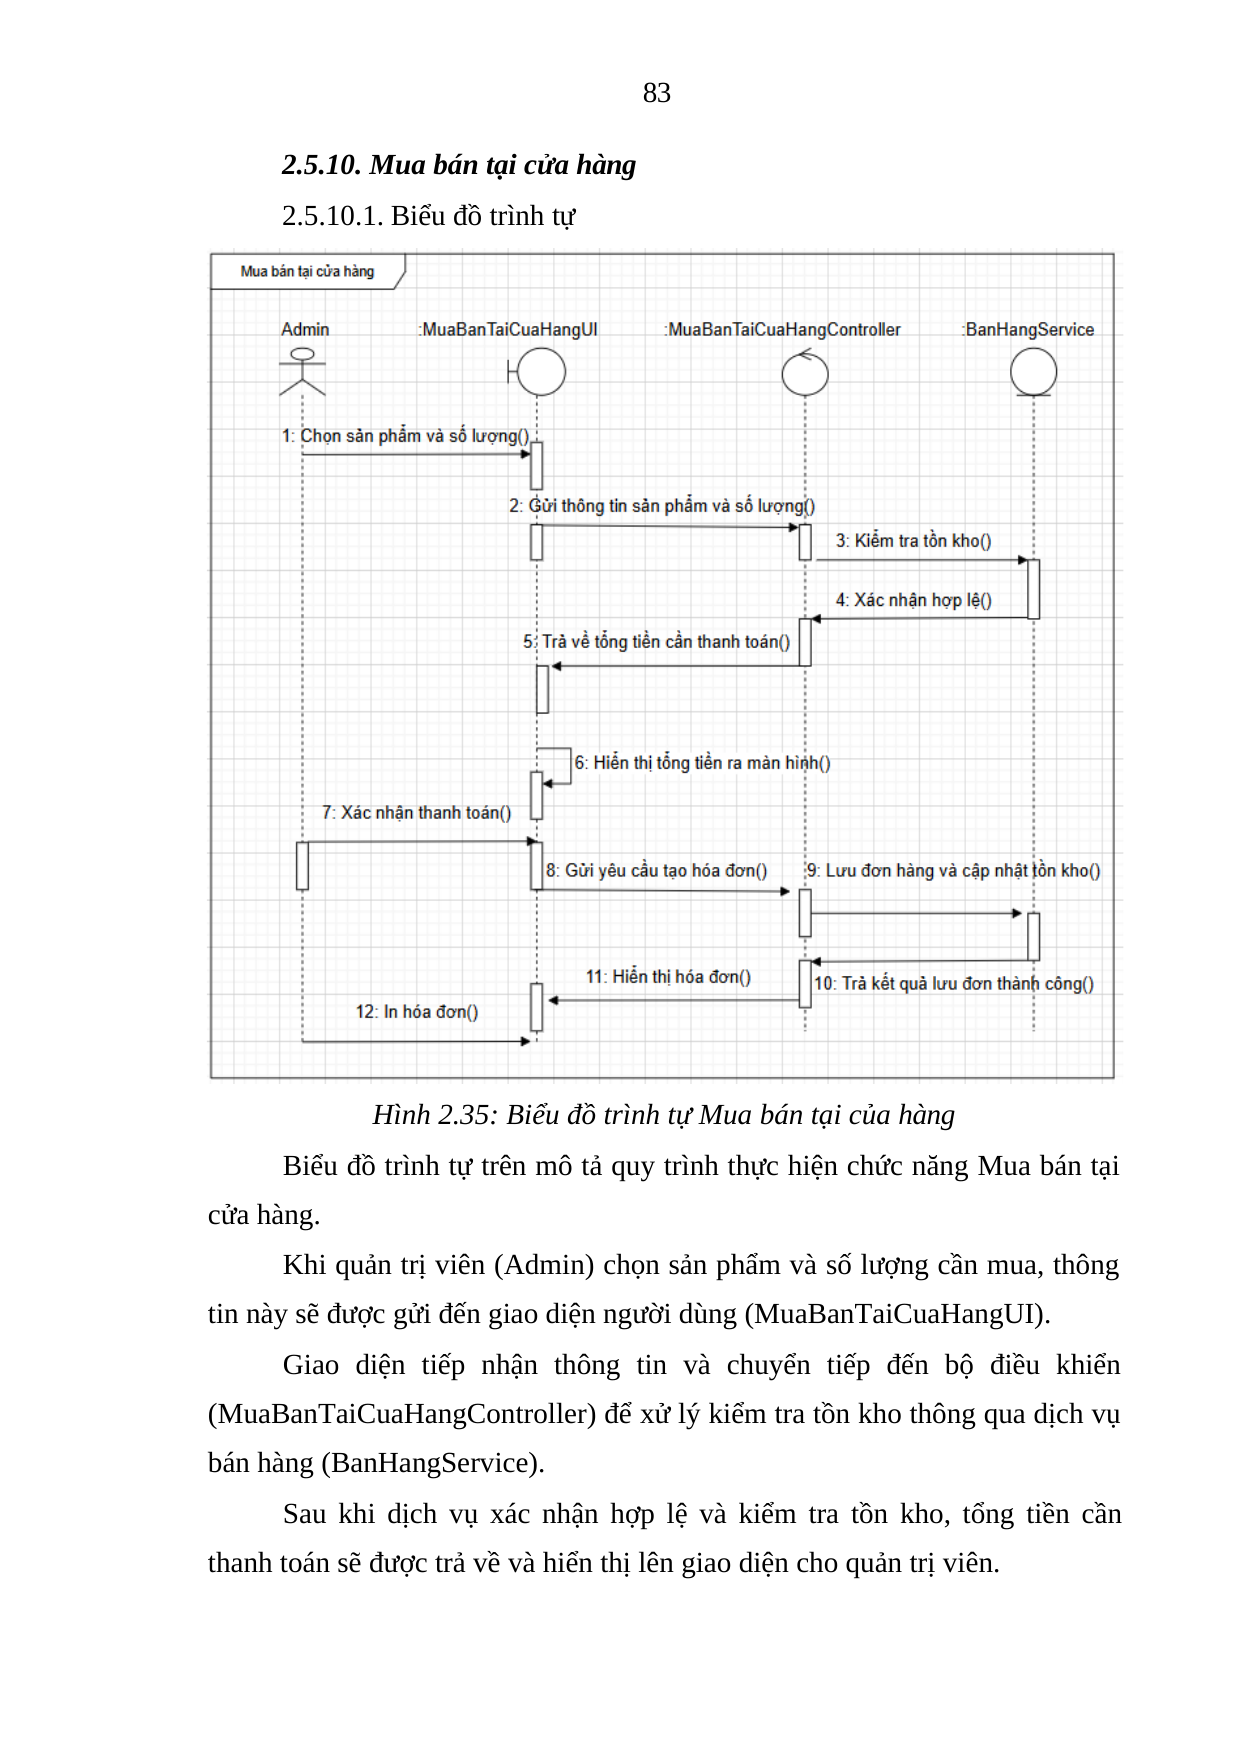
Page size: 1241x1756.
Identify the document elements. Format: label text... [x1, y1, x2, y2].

text Biểu đồ trình tự trên mô tả quy trình thực hiện chức năng Mua bán tại cửa hàng. [208, 1148, 1121, 1231]
subtitle Mua bán tại cửa hàng [282, 147, 1137, 181]
picture [206, 248, 1124, 1084]
text Khi quản trị viên (Admin) chọn sản phẩm và số lượng cần mua, thông tin này sẽ được gửi đến giao diện người dùng (MuaBanTaiCuaHangUI). [208, 1247, 1121, 1330]
text Sau khi dịch vụ xác nhận hợp lệ và kiểm tra tồn kho, tổng tiền cần thanh toán sẽ được trả về và hiển thị lên giao diện cho quản trị viên. [208, 1496, 1122, 1579]
list Biểu đồ trình tự [282, 198, 1137, 231]
text Giao diện tiếp nhận thông tin và chuyển tiếp đến bộ điều khiển (MuaBanTaiCuaHangController) để xử lý kiểm tra tồn kho thông qua dịch vụ bán hàng (BanHangService). [208, 1347, 1121, 1479]
